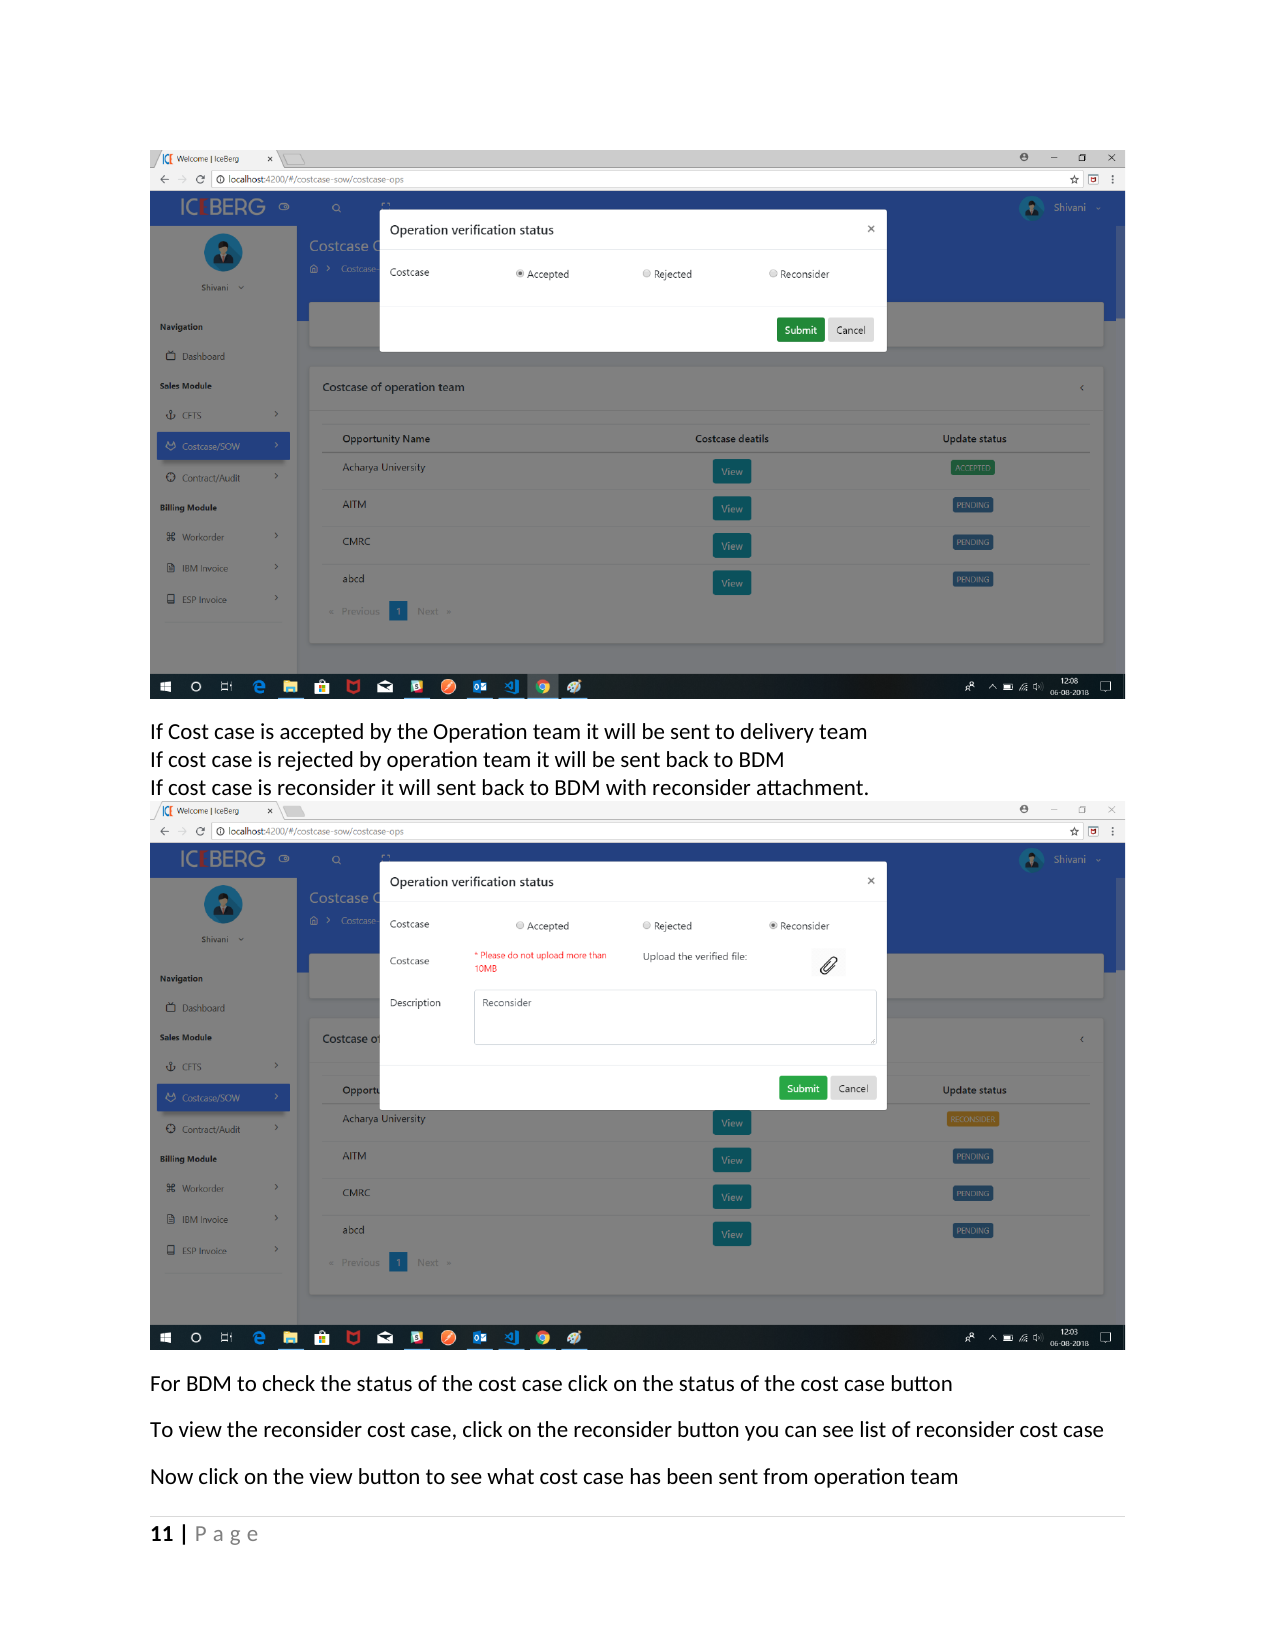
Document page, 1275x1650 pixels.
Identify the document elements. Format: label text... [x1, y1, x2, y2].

text If cost case is reconsider it will sent back to BDM with reconsider attachment. [150, 773, 1125, 801]
text Now click on the view button to see what cost case has been sent from operation team [150, 1462, 1125, 1490]
picture [150, 801, 1125, 1350]
picture [150, 150, 1125, 699]
text For BDM to check the status of the cost case click on the status of the cost case button [150, 1369, 1125, 1397]
text To view the reconsider cost case, click on the reconsider button you can see list of reconsider cost case [150, 1416, 1125, 1443]
text If Cost case is accepted by the Operation team it will be sent to delivery team [150, 717, 1125, 745]
text If cost case is rejected by operation team it will be sent back to BDM [150, 745, 1125, 773]
